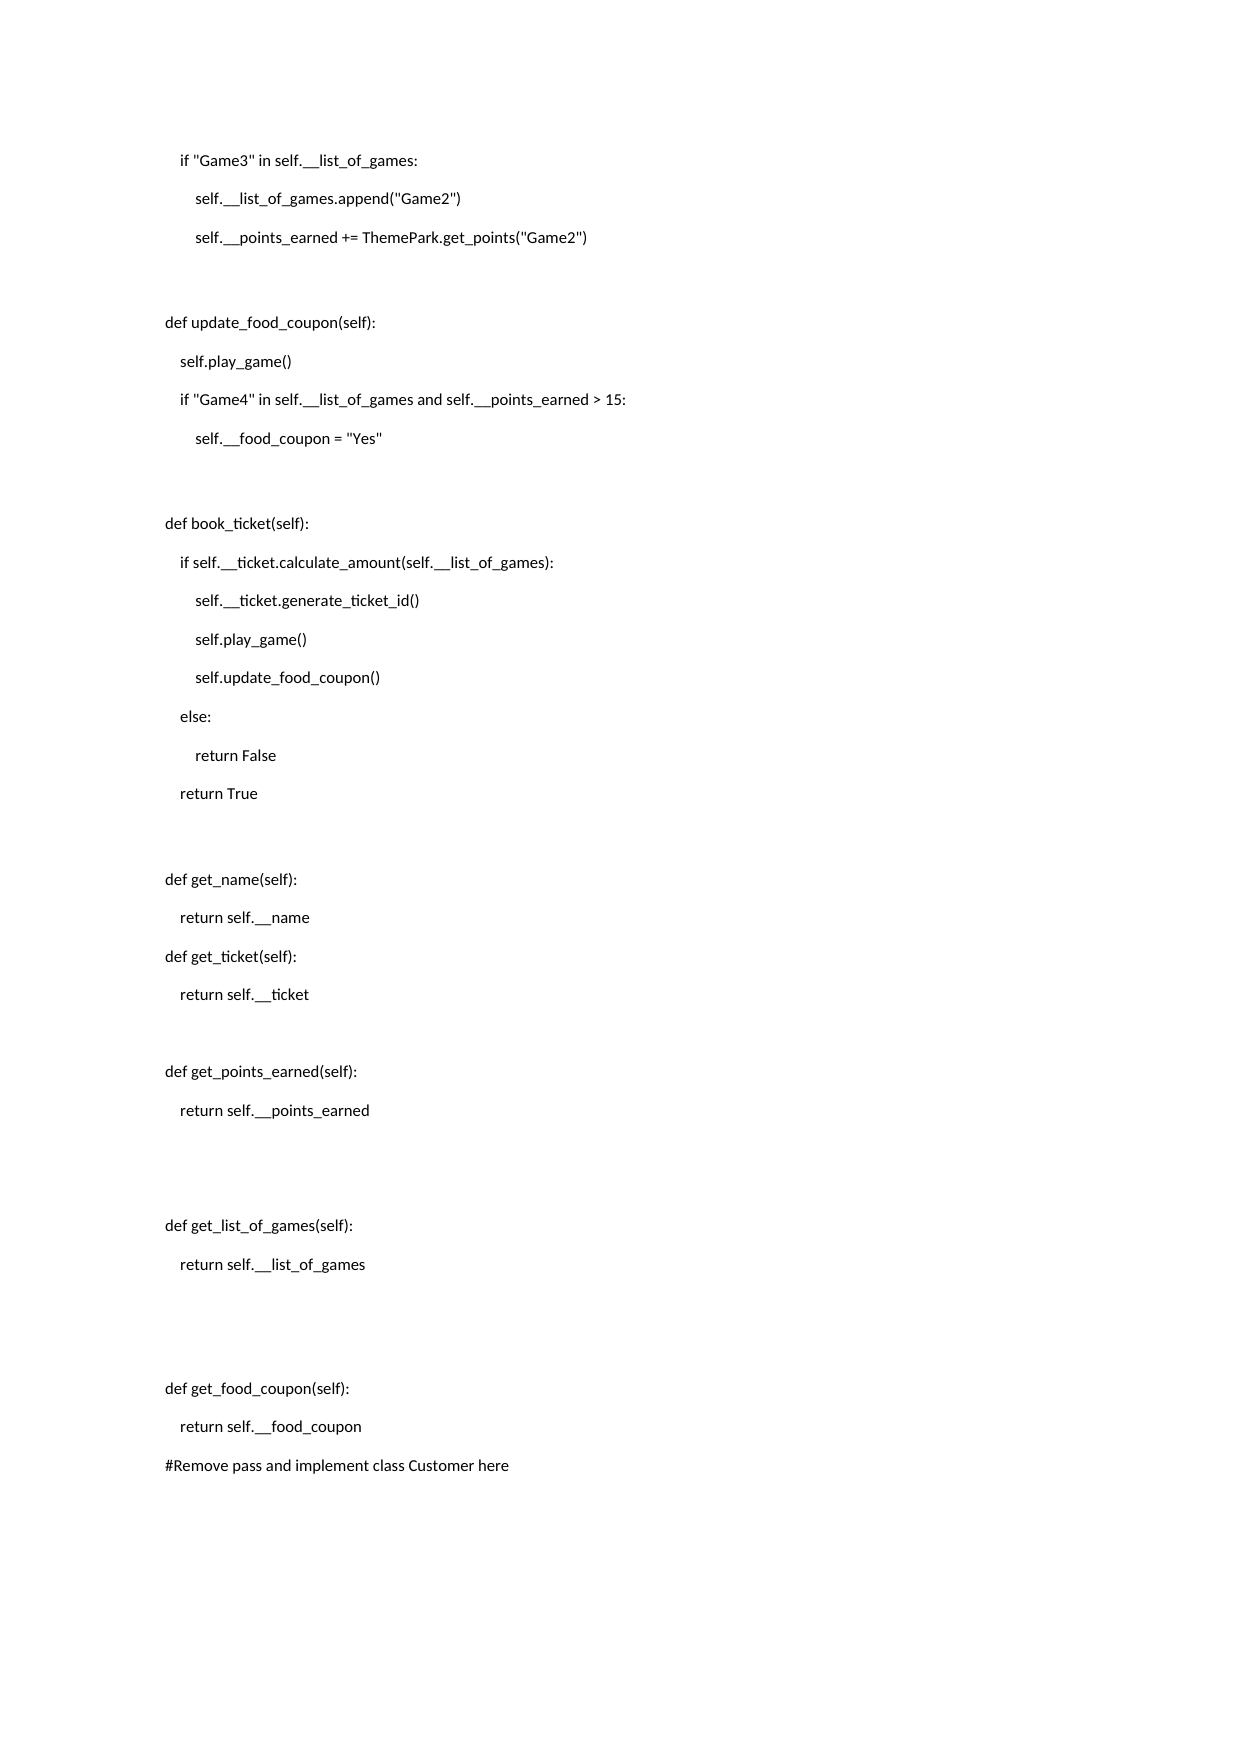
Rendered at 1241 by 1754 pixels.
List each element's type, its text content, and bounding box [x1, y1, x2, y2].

text self.play_game() [150, 351, 1090, 371]
text def get_name(self): [150, 869, 1090, 889]
text def update_food_coupon(self): [150, 312, 1090, 333]
text self.__list_of_games.append("Game2") [150, 188, 1090, 209]
text def book_ticket(self): [150, 513, 1090, 534]
text return self.__food_coupon [150, 1417, 1090, 1437]
text if "Game3" in self.__list_of_games: [150, 150, 1090, 170]
text if self.__ticket.calculate_amount(self.__list_of_games): [150, 552, 1090, 572]
text return self.__ticket [150, 984, 1090, 1005]
text def get_points_earned(self): [150, 1061, 1090, 1082]
text return self.__list_of_games [150, 1254, 1090, 1274]
text if "Game4" in self.__list_of_games and self.__points_earned > 15: [150, 389, 1090, 410]
text self.__food_coupon = "Yes" [150, 428, 1090, 448]
text else: [150, 706, 1090, 727]
text #Remove pass and implement class Customer here [150, 1455, 1090, 1476]
text self.update_food_coupon() [150, 668, 1090, 688]
text return False [150, 745, 1090, 765]
text def get_list_of_games(self): [150, 1216, 1090, 1236]
text return self.__points_earned [150, 1100, 1090, 1120]
text def get_ticket(self): [150, 946, 1090, 966]
text def get_food_coupon(self): [150, 1378, 1090, 1398]
text self.__points_earned += ThemePark.get_points("Game2") [150, 227, 1090, 247]
text self.__ticket.generate_ticket_id() [150, 591, 1090, 611]
text return self.__name [150, 907, 1090, 928]
text self.play_game() [150, 629, 1090, 649]
text return True [150, 783, 1090, 804]
